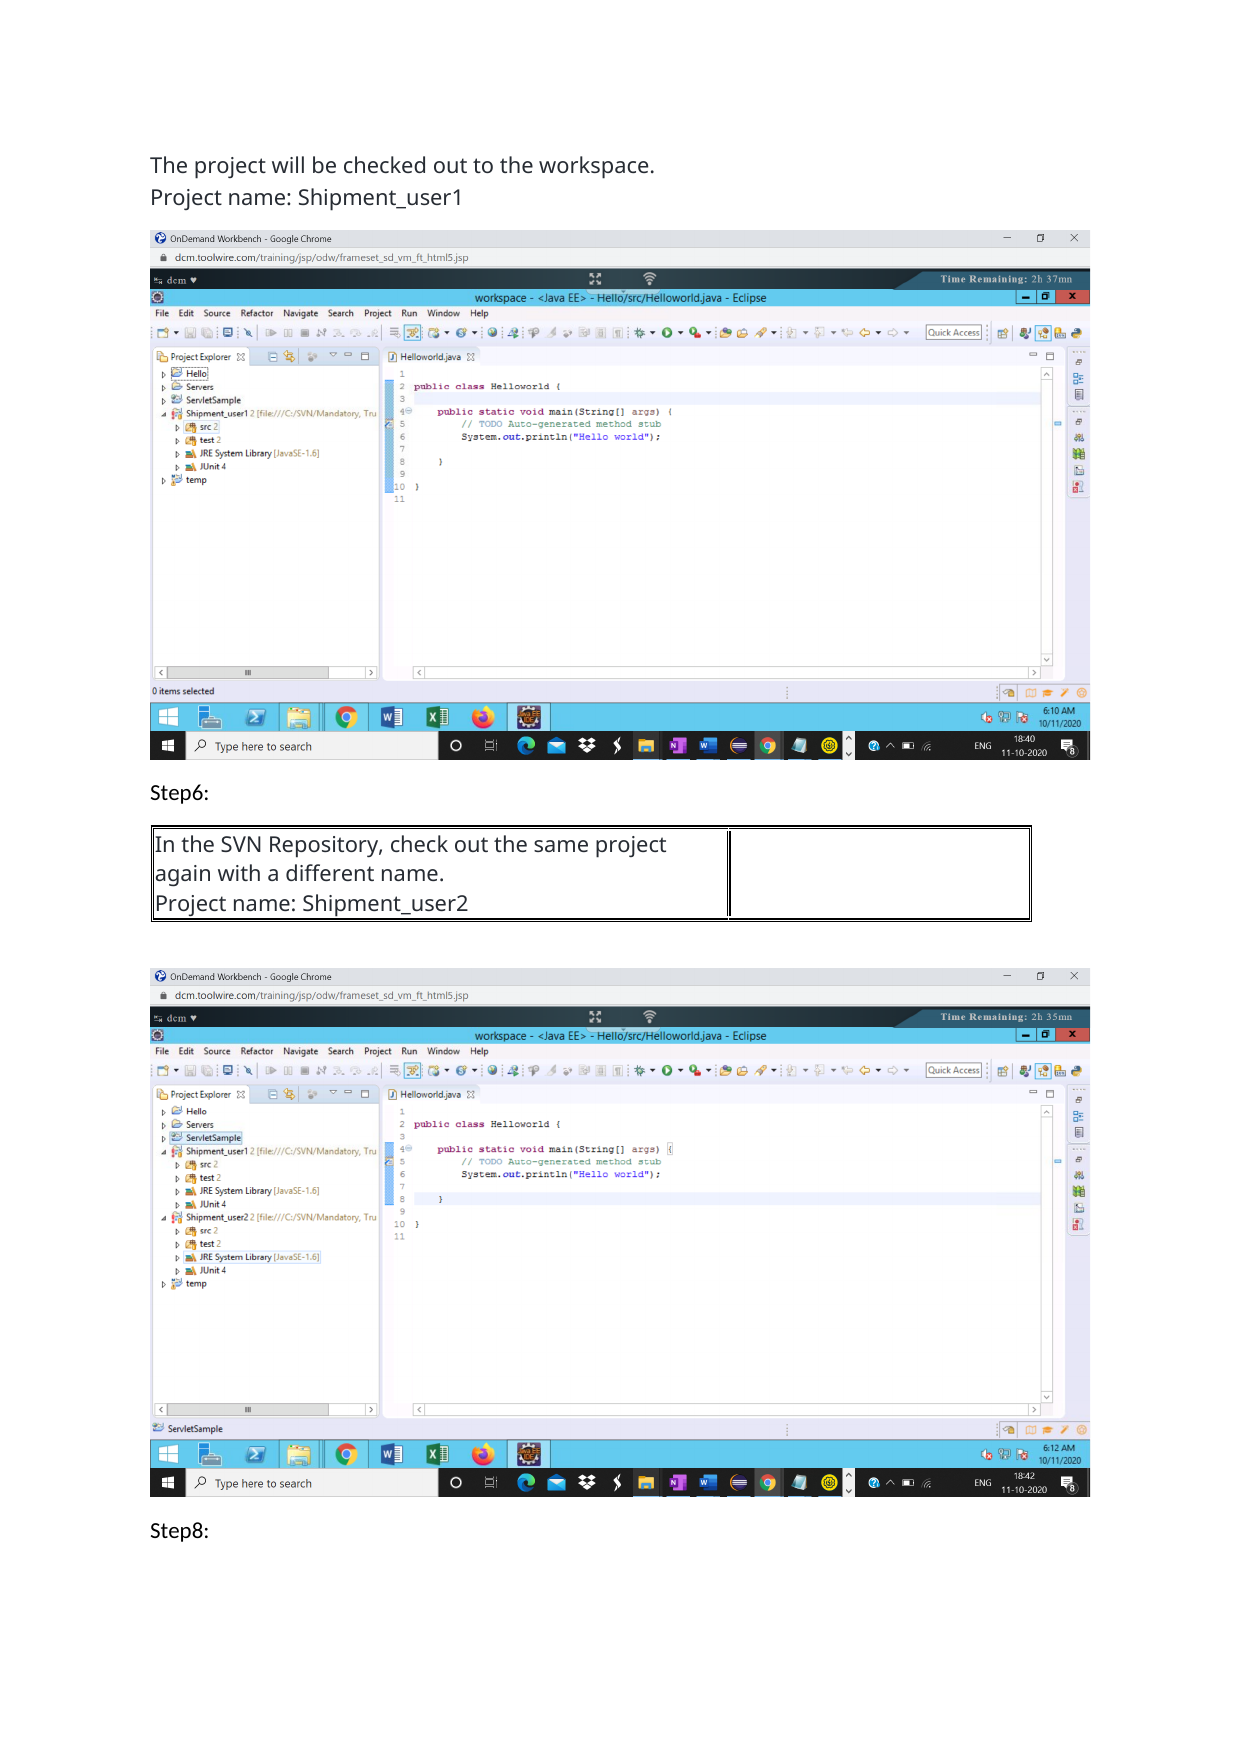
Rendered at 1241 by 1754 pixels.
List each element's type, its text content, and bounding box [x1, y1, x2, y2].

table_header In the SVN Repository, check out the same project again with a different name. Project name: Shipment_user2 [154, 827, 729, 918]
text Step6: [150, 778, 1090, 807]
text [150, 150, 1090, 212]
table_header [729, 829, 1029, 918]
picture [150, 230, 1091, 760]
text Step8: [150, 1516, 1090, 1544]
picture [150, 968, 1091, 1497]
